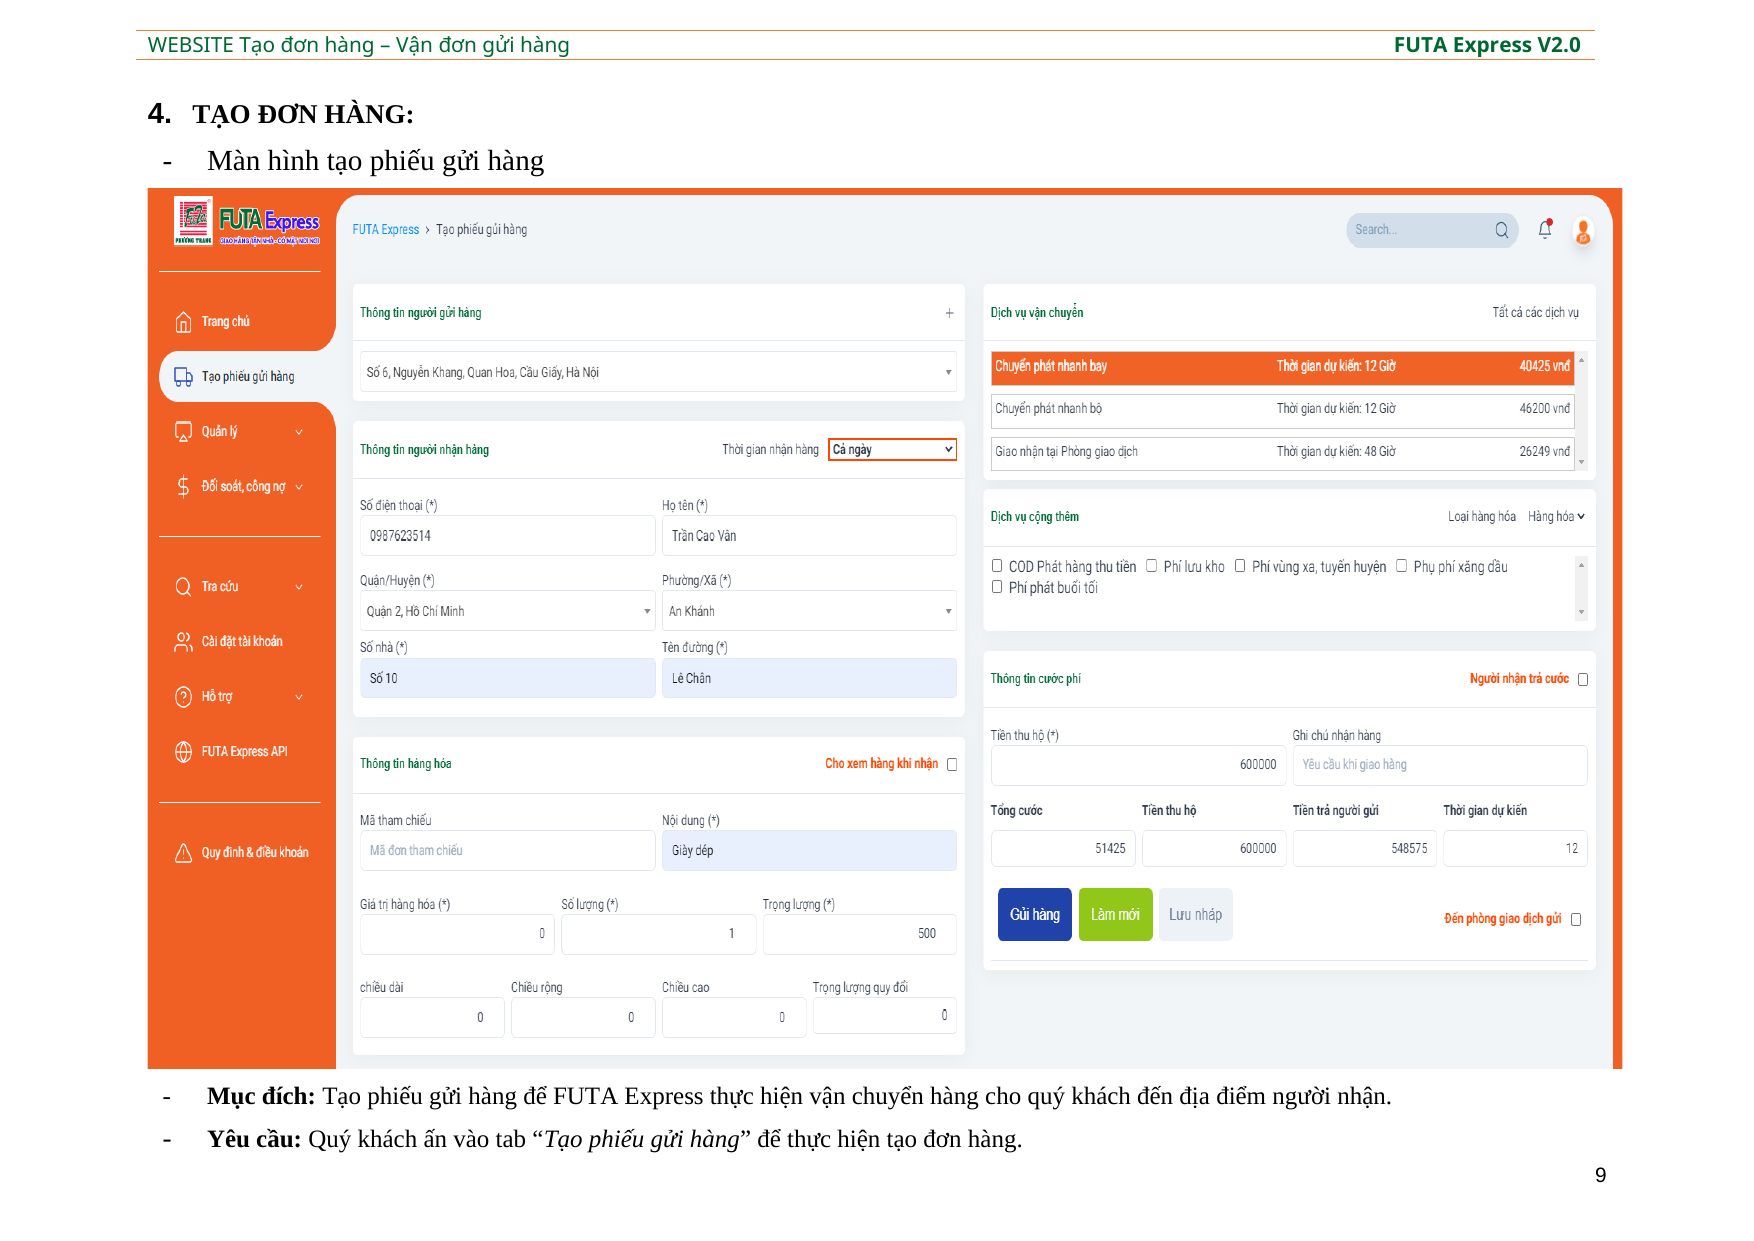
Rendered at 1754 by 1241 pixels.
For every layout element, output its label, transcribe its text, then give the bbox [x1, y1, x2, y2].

list Yêu cầu: Quý khách ấn vào tab “Tạo phiếu gửi hàng” để thực hiện tạo đơn hàng. [162, 1122, 1606, 1153]
list TẠO ĐƠN HÀNG: [148, 97, 1606, 130]
list Màn hình tạo phiếu gửi hàng [162, 143, 1606, 176]
picture [147, 188, 1623, 1069]
list Mục đích: Tạo phiếu gửi hàng để FUTA Express thực hiện vận chuyển hàng cho quý khách đến địa điểm người nhận. [162, 1081, 1606, 1109]
